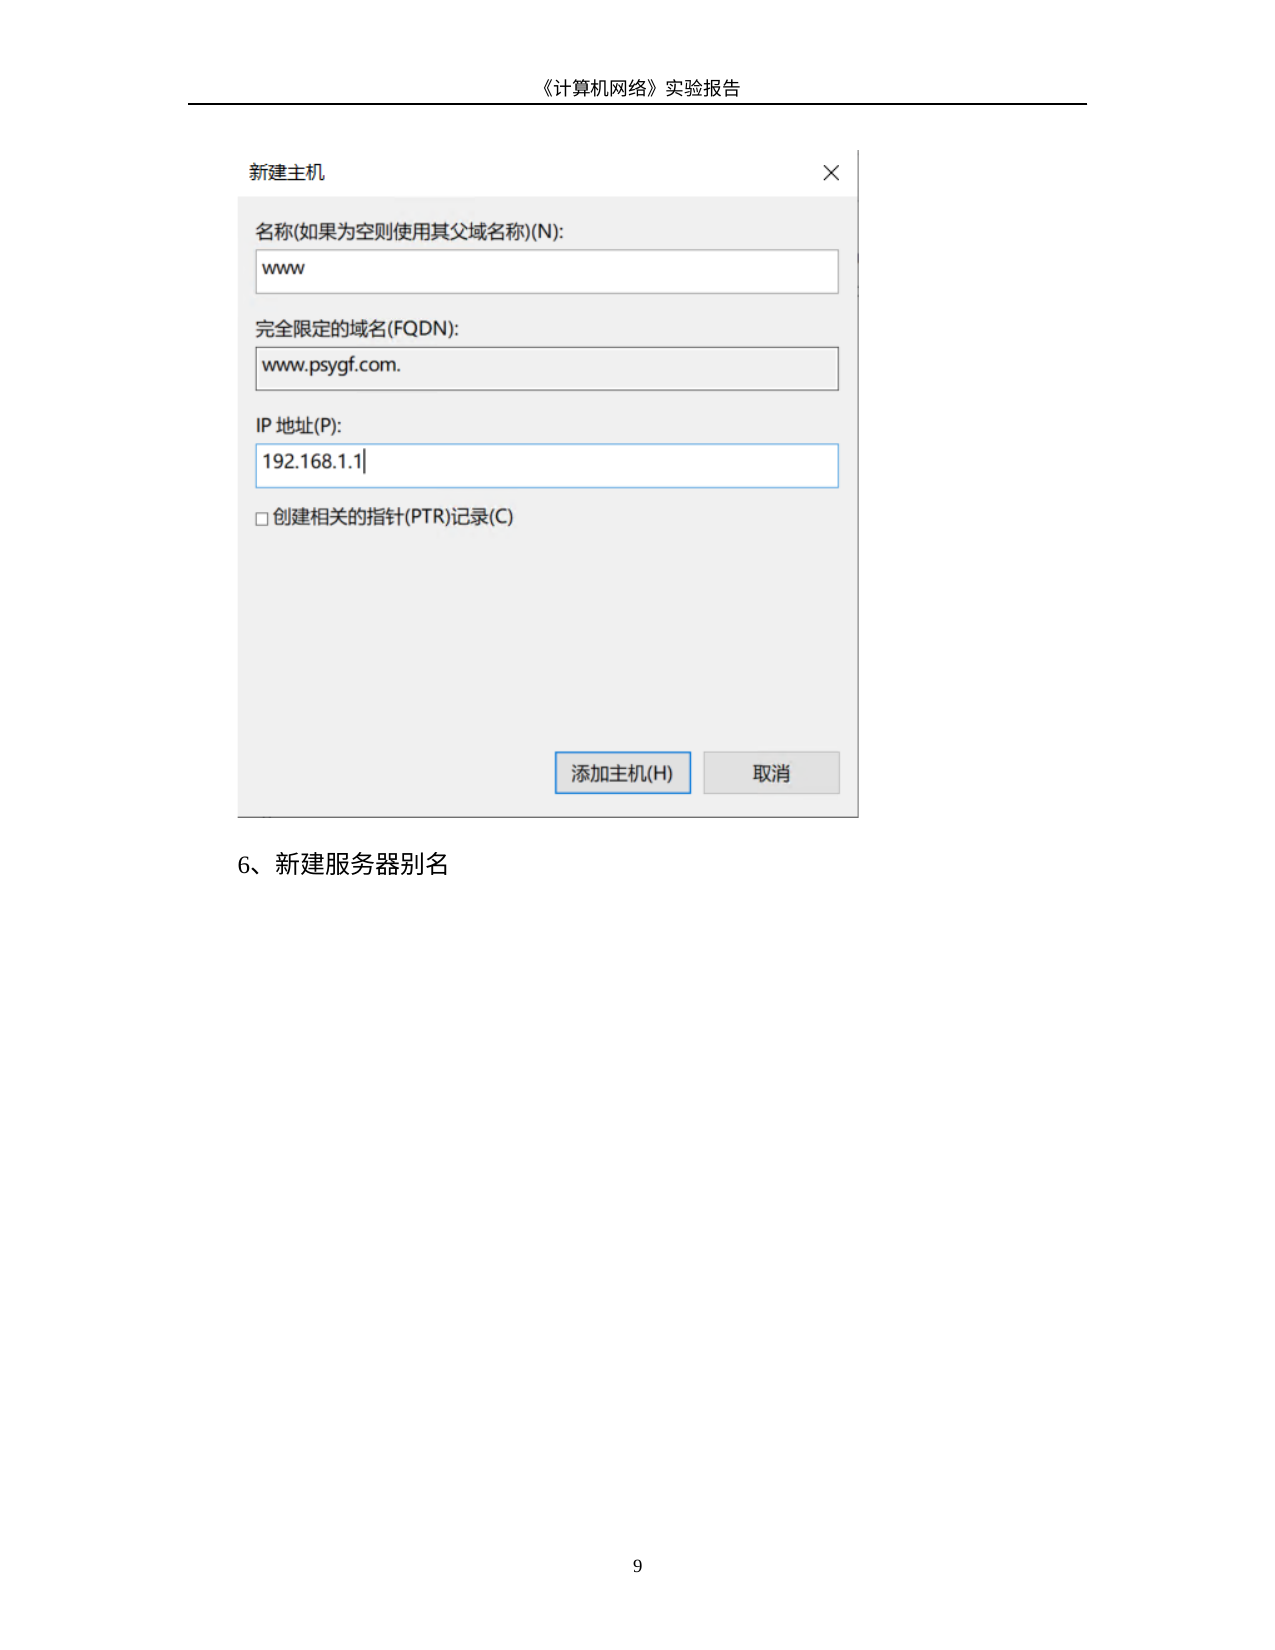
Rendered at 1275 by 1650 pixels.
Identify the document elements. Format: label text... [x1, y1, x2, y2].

picture [237, 150, 859, 818]
list 6、新建服务器别名 [187, 844, 1087, 881]
